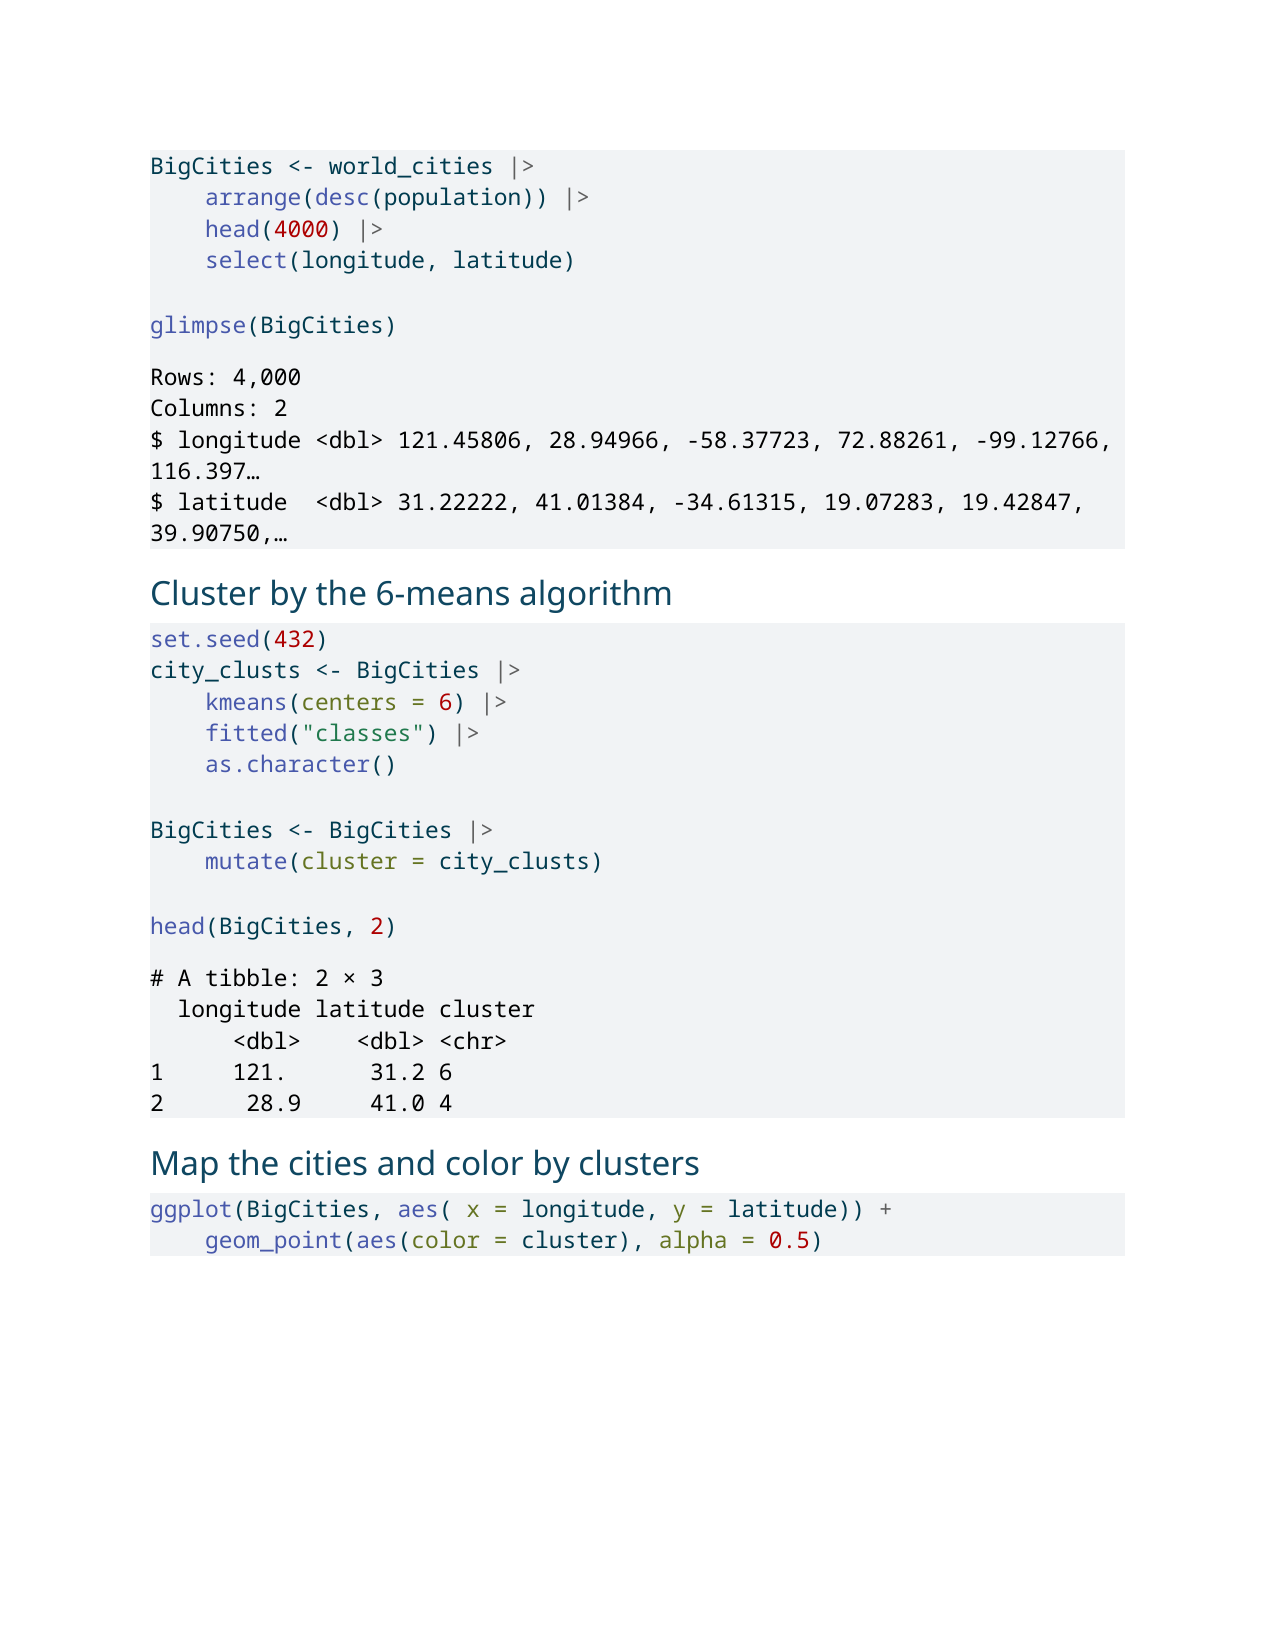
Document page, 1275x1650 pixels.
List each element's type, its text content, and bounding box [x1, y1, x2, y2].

text BigCities <- world_cities |> arrange(desc(population)) |> head(4000) |> select(longitude, latitude) glimpse(BigCities) [150, 150, 1125, 340]
text Rows: 4,000 Columns: 2 $ longitude <dbl> 121.45806, 28.94966, -58.37723, 72.88261, -99.12766, 116.397… $ latitude <dbl> 31.22222, 41.01384, -34.61315, 19.07283, 19.42847, 39.90750,… [150, 361, 1125, 549]
text set.seed(432) city_clusts <- BigCities |> kmeans(centers = 6) |> fitted("classes") |> as.character() BigCities <- BigCities |> mutate(cluster = city_clusts) head(BigCities, 2) [150, 623, 1125, 941]
subtitle Cluster by the 6-means algorithm [150, 569, 1125, 615]
text # A tibble: 2 × 3 longitude latitude cluster <dbl> <dbl> <chr> 1 121. 31.2 6 2 28.9 41.0 4 [150, 962, 1125, 1118]
text ggplot(BigCities, aes( x = longitude, y = latitude)) + geom_point(aes(color = cluster), alpha = 0.5) [824, 1193, 1125, 1256]
subtitle Map the cities and color by clusters [150, 1139, 1125, 1185]
